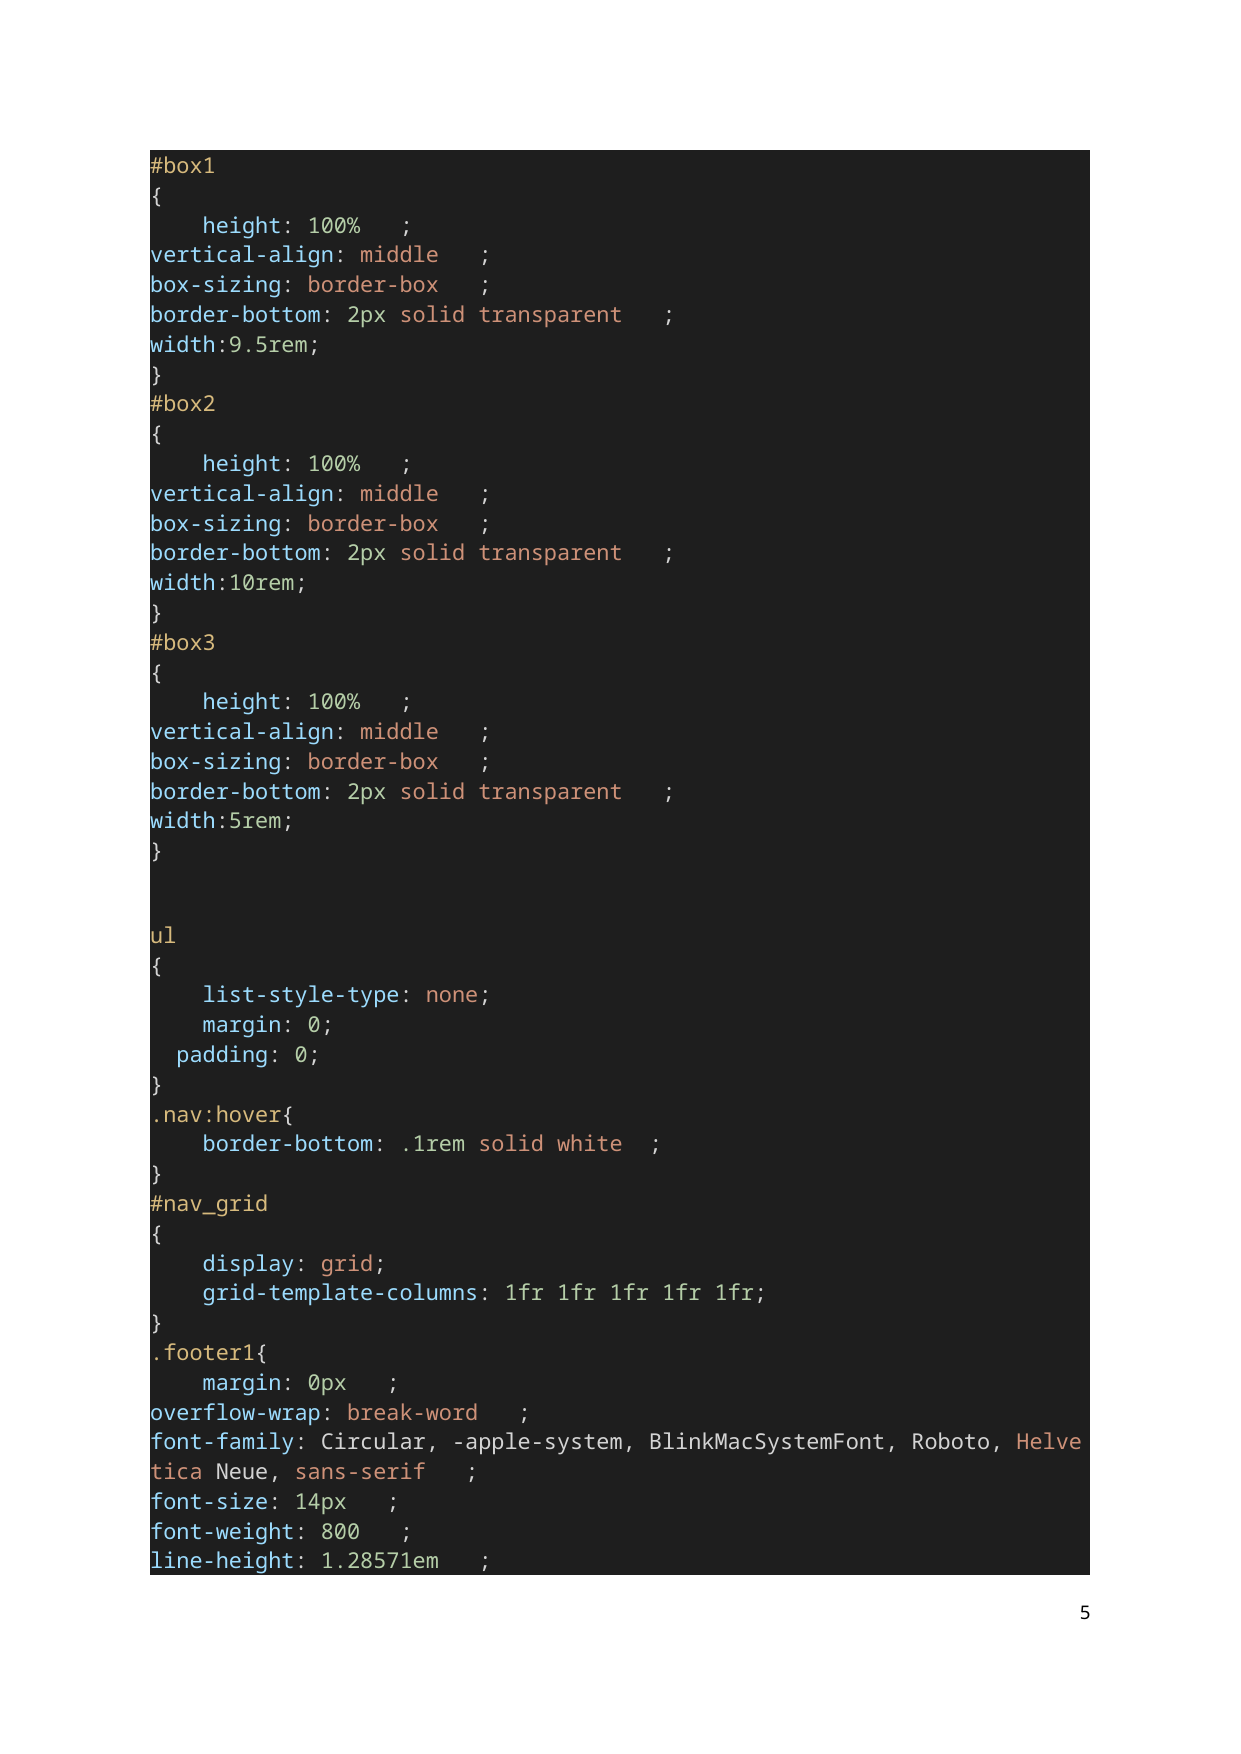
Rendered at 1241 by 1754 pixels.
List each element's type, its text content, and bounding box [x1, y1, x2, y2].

text box-sizing: border-box ; [150, 507, 1090, 537]
text margin: 0; [150, 1009, 1090, 1039]
text vertical-align: middle ; [150, 239, 1090, 269]
text width:5rem; [150, 805, 1090, 835]
text #box1 [150, 150, 1090, 180]
text vertical-align: middle ; [150, 478, 1090, 507]
text box-sizing: border-box ; [150, 746, 1090, 776]
text border-bottom: 2px solid transparent ; [150, 537, 1090, 567]
text overflow-wrap: break-word ; [150, 1396, 1090, 1426]
text { [150, 180, 1090, 209]
text display: grid; [150, 1247, 1090, 1277]
text #box3 [150, 627, 1090, 656]
text { [150, 656, 1090, 686]
text height: 100% ; [150, 209, 1090, 239]
text } [150, 1307, 1090, 1337]
text .footer1{ [150, 1337, 1090, 1367]
text { [150, 949, 1090, 979]
text #nav_grid [150, 1188, 1090, 1218]
text ul [150, 920, 1090, 949]
text height: 100% ; [150, 686, 1090, 716]
text } [150, 1069, 1090, 1098]
text } [150, 835, 1090, 865]
text font-weight: 800 ; [150, 1516, 1090, 1545]
text } [150, 597, 1090, 627]
text height: 100% ; [150, 448, 1090, 478]
text border-bottom: 2px solid transparent ; [150, 299, 1090, 329]
text box-sizing: border-box ; [150, 269, 1090, 299]
text width:9.5rem; [150, 329, 1090, 358]
text #box2 [150, 388, 1090, 418]
text font-size: 14px ; [150, 1486, 1090, 1516]
text vertical-align: middle ; [150, 716, 1090, 746]
text list-style-type: none; [150, 979, 1090, 1009]
text font-family: Circular, -apple-system, BlinkMacSystemFont, Roboto, Helvetica Neue, sans-serif ; [150, 1426, 1090, 1486]
text } [150, 1158, 1090, 1188]
text line-height: 1.28571em ; [150, 1545, 1090, 1575]
text } [150, 358, 1090, 388]
text grid-template-columns: 1fr 1fr 1fr 1fr 1fr; [150, 1277, 1090, 1307]
text width:10rem; [150, 567, 1090, 597]
text { [150, 418, 1090, 448]
text border-bottom: .1rem solid white ; [150, 1128, 1090, 1158]
text .nav:hover{ [150, 1098, 1090, 1128]
text margin: 0px ; [150, 1367, 1090, 1396]
text { [150, 1218, 1090, 1247]
text border-bottom: 2px solid transparent ; [150, 776, 1090, 805]
text padding: 0; [150, 1039, 1090, 1069]
